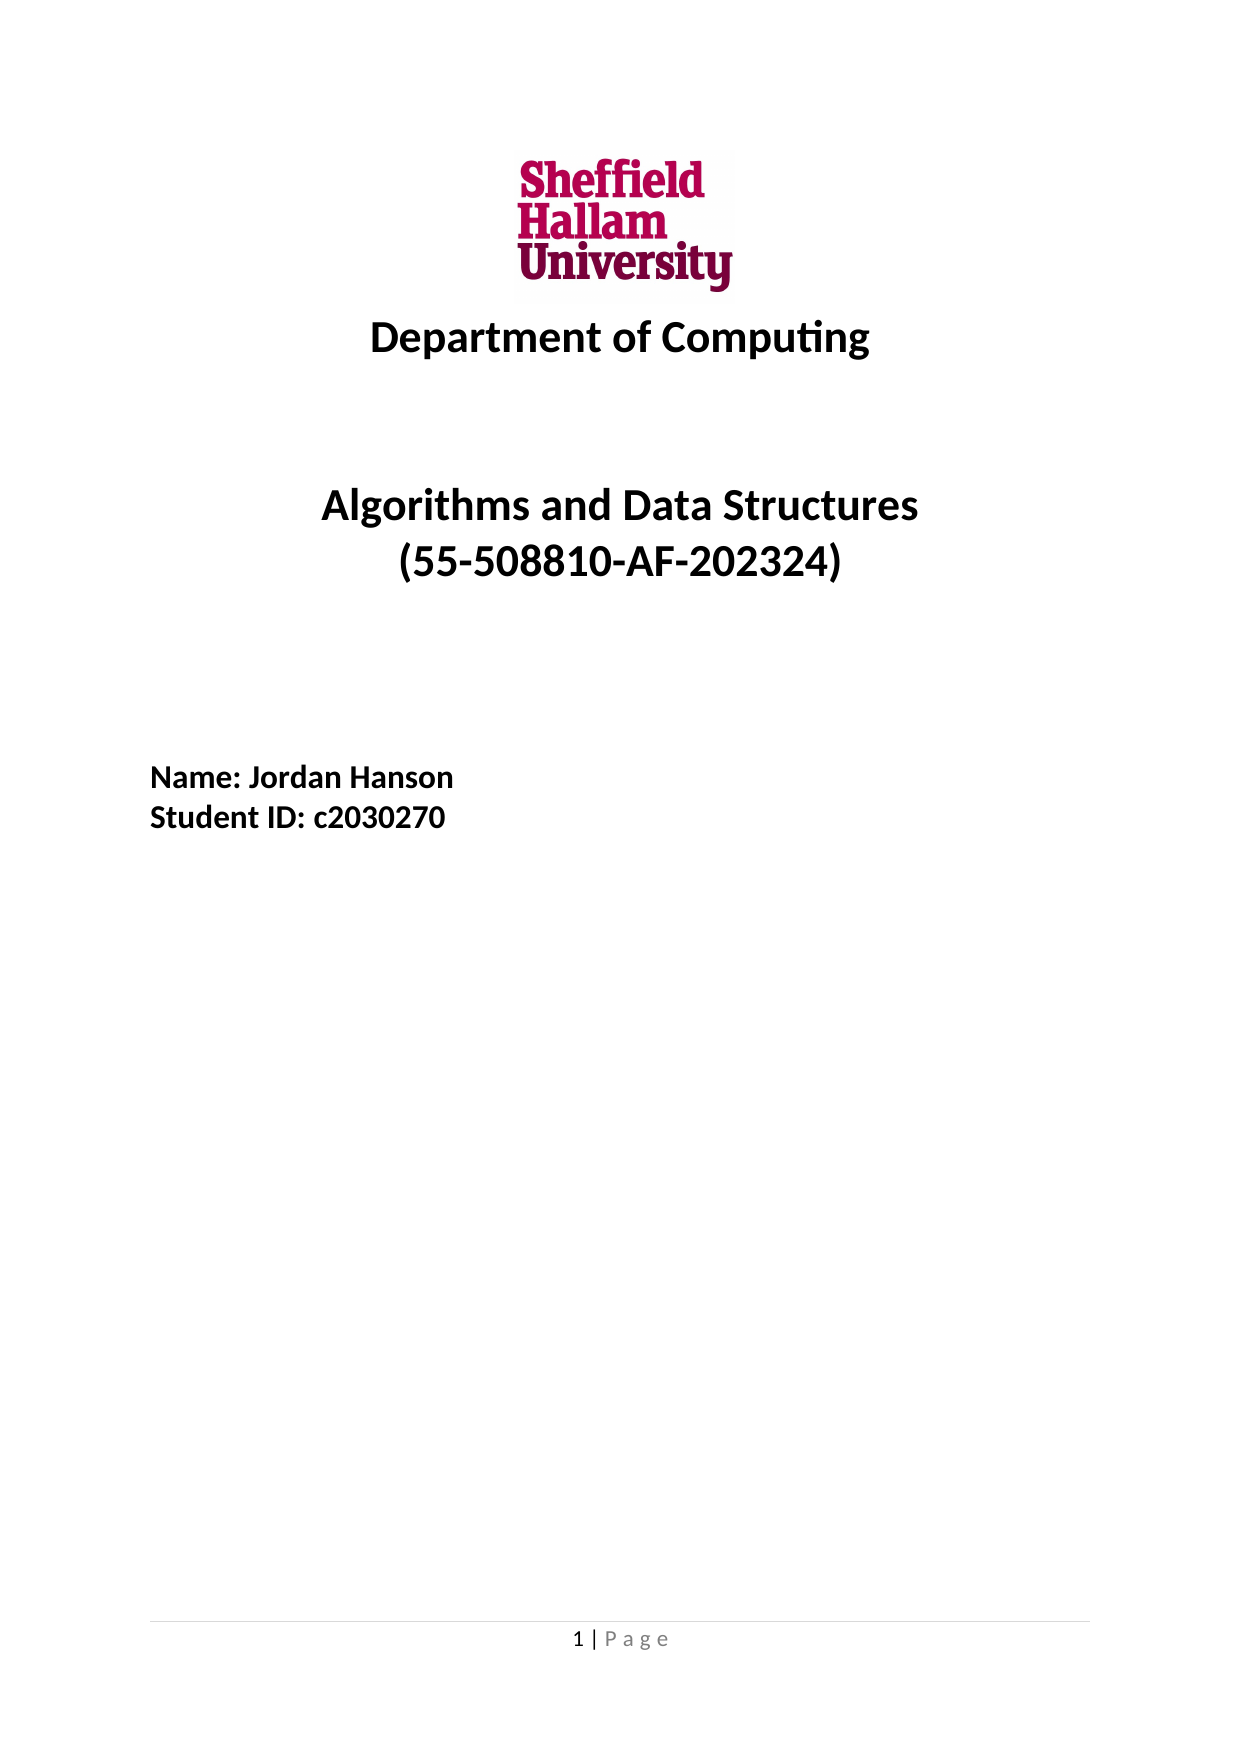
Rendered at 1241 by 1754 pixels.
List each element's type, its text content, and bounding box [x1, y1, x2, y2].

text (55-508810-AF-202324) [150, 532, 1090, 588]
text Student ID: c2030270 [150, 796, 1090, 837]
text Algorithms and Data Structures [150, 476, 1090, 532]
picture [513, 150, 735, 304]
text Name: Jordan Hanson [150, 756, 1090, 796]
text Department of Computing [150, 308, 1090, 364]
